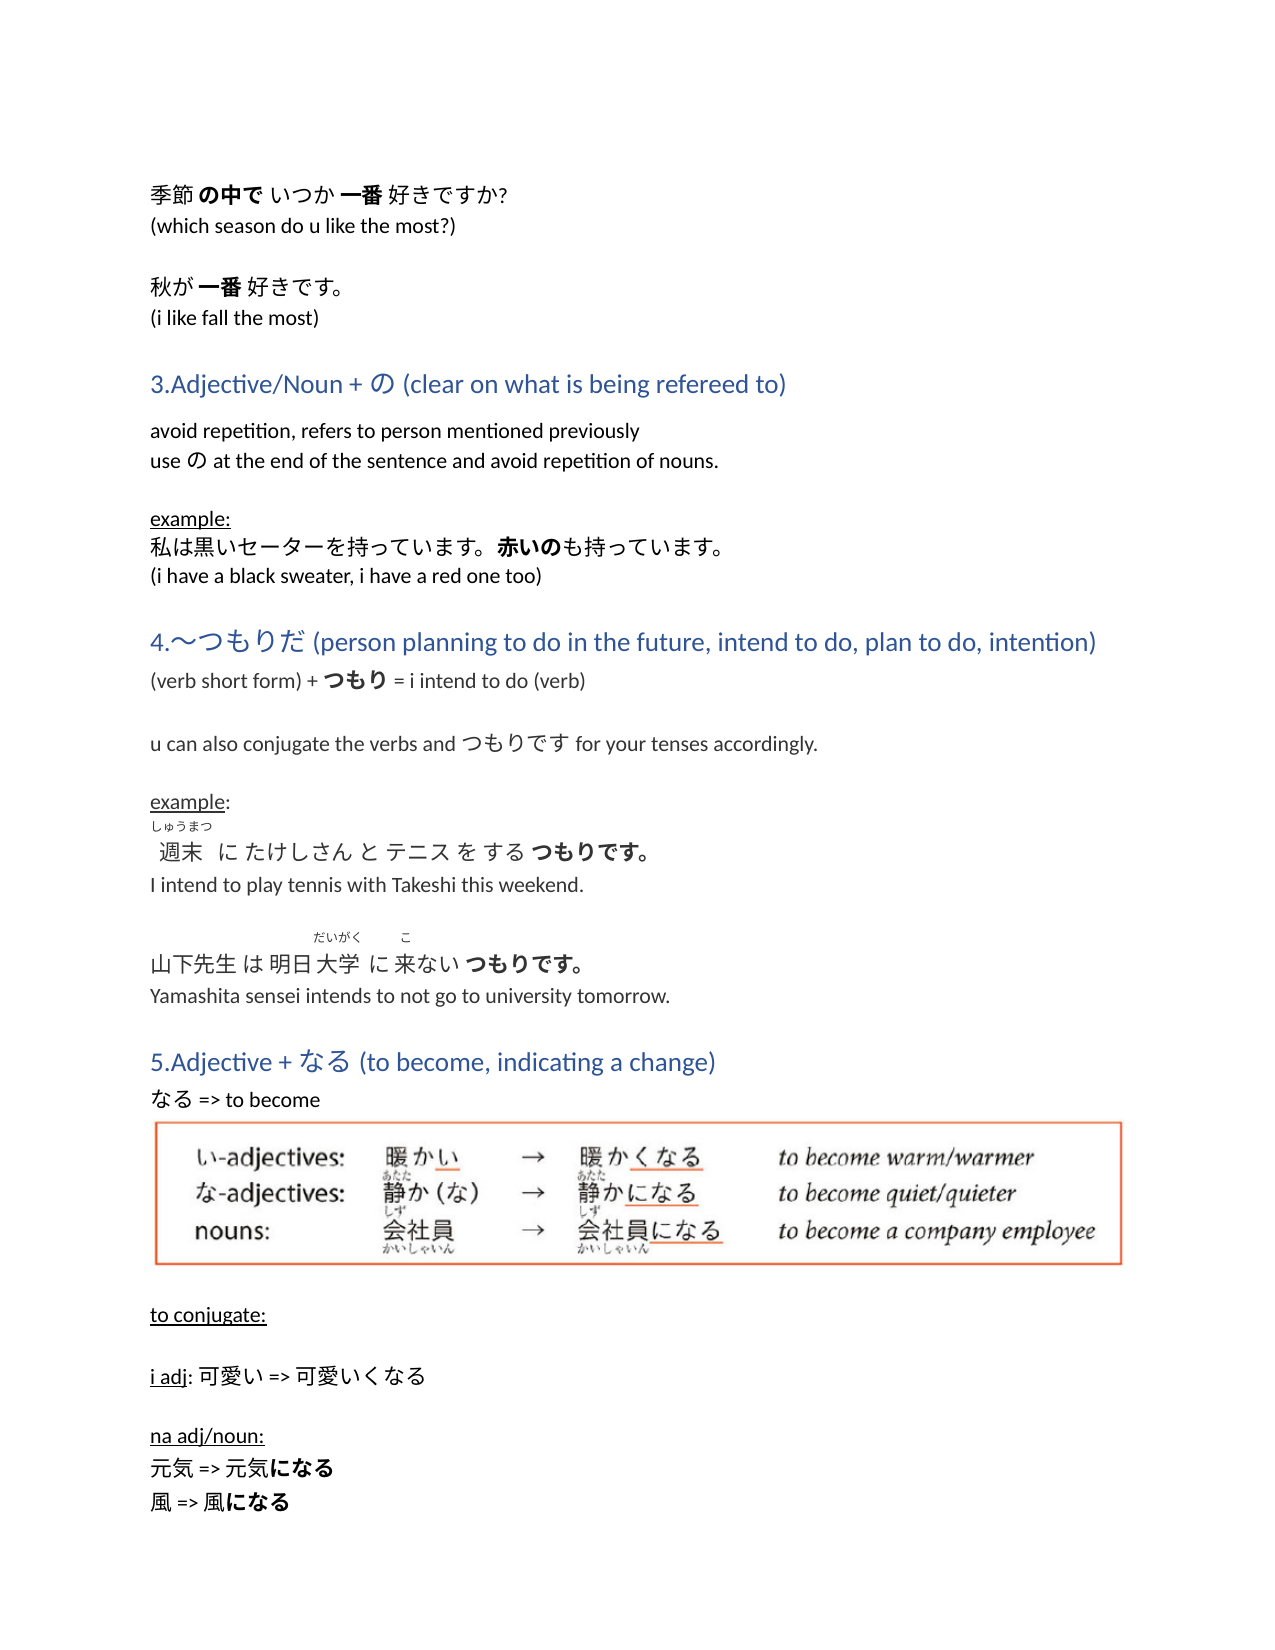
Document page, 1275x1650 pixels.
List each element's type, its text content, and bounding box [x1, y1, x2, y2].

subtitle Adjective/Noun + の (clear on what is being refereed to) [150, 362, 1125, 401]
text use の at the end of the sentence and avoid repetition of nouns. [150, 448, 1125, 474]
text I intend to play tennis with Takeshi this weekend. [150, 871, 1125, 898]
text (verb short form) + つもり = i intend to do (verb) [150, 663, 1125, 694]
text (i like fall the most) [150, 304, 1125, 331]
text na adj/noun: [150, 1422, 1125, 1448]
text 季節 の中で いつか 一番 好きですか? [150, 178, 1125, 210]
picture [150, 1116, 1125, 1268]
text u can also conjugate the verbs and つもりです for your tenses accordingly. [150, 726, 1125, 757]
text 私は黒いセーターを持っています。赤いのも持っています。 [150, 534, 1125, 561]
text (which season do u like the most?) [150, 212, 1125, 239]
subtitle Adjective + なる (to become, indicating a change) [150, 1040, 1125, 1079]
text に たけしさん と テニス を する つもりです。 [150, 817, 1125, 867]
text to conjugate: [150, 1301, 1125, 1328]
text i adj: 可愛い => 可愛いくなる [150, 1359, 1125, 1391]
text (i have a black sweater, i have a red one too) [150, 563, 1125, 589]
text 風 => 風になる [150, 1485, 1125, 1516]
text example: [150, 505, 1125, 532]
text example: [150, 788, 1125, 815]
text Yamashita sensei intends to not go to university tomorrow. [150, 982, 1125, 1009]
text なる => to become [150, 1082, 1125, 1114]
text 元気 => 元気になる [150, 1451, 1125, 1482]
text avoid repetition, refers to person mentioned previously [150, 404, 1125, 448]
subtitle ～つもりだ (person planning to do in the future, intend to do, plan to do, intention) [150, 620, 1125, 659]
text 秋が 一番 好きです。 [150, 270, 1125, 302]
text 山下先生 は 明日 に ない つもりです。 [150, 928, 1125, 978]
